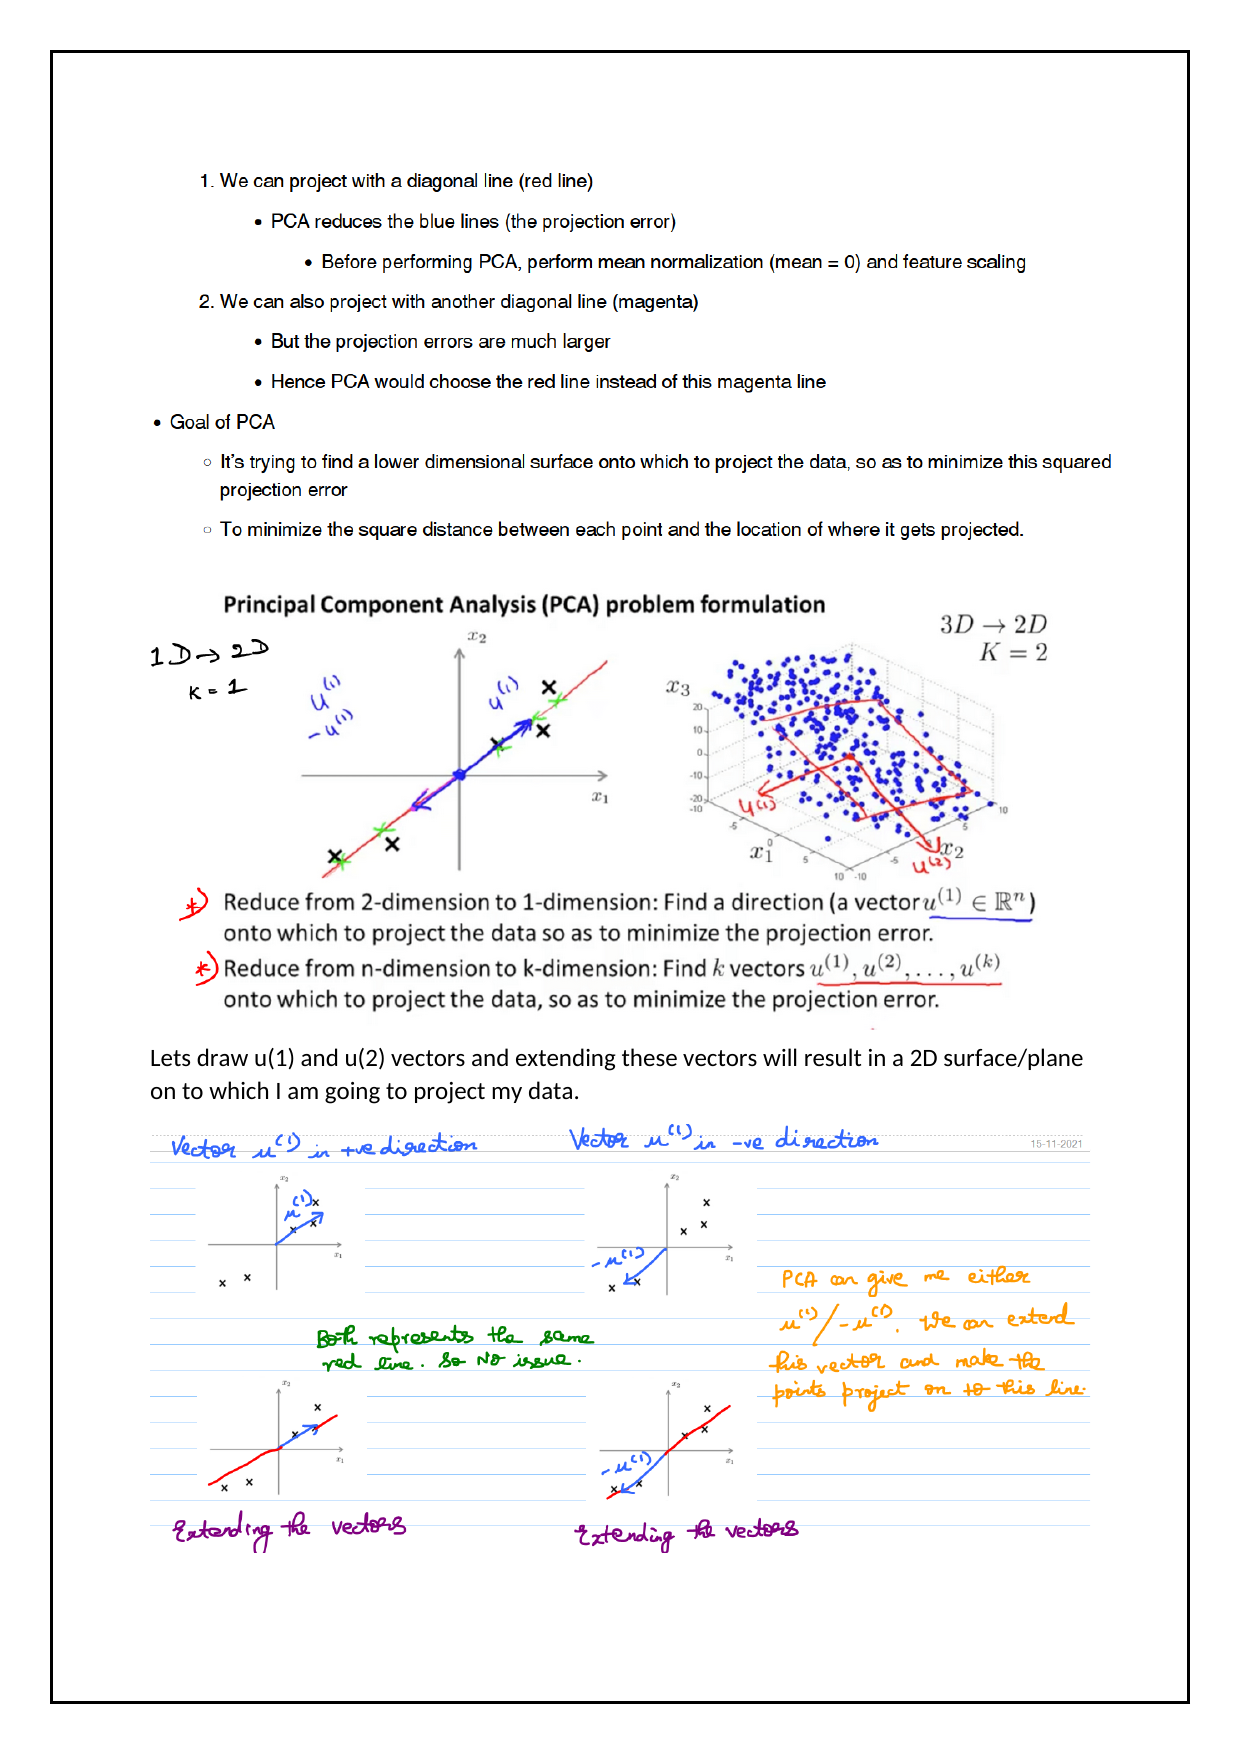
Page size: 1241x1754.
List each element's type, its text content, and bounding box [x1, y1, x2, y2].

picture [150, 583, 1091, 1040]
text Lets draw u(1) and u(2) vectors and extending these vectors will result in a 2D surface/plane on to which I am going to project my data. [150, 1040, 1090, 1106]
picture [150, 150, 1136, 565]
picture [150, 1124, 1091, 1553]
